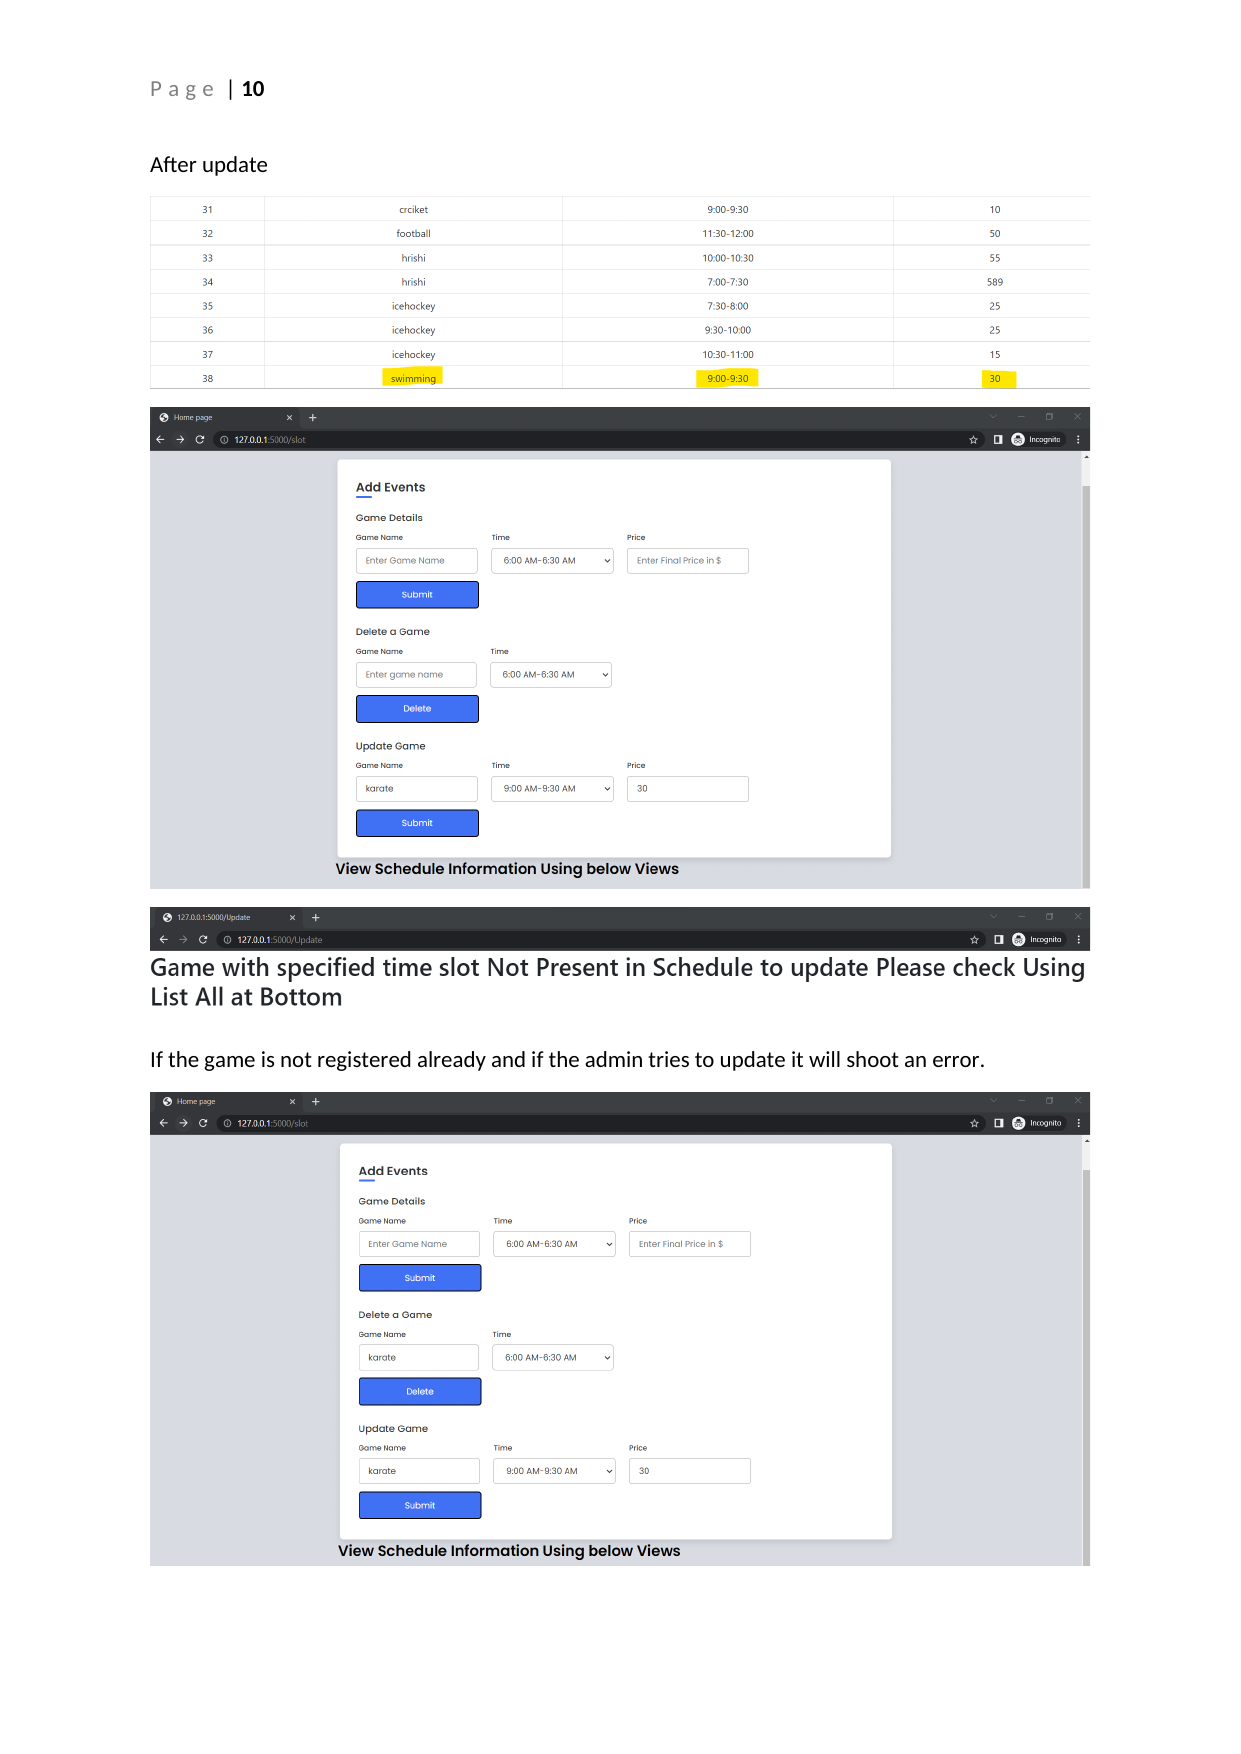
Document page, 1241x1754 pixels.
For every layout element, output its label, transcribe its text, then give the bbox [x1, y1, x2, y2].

picture [150, 407, 1091, 889]
picture [150, 1092, 1091, 1566]
picture [150, 907, 1091, 1027]
picture [150, 196, 1091, 389]
text If the game is not registered already and if the admin tries to update it will shoot an error. [150, 1045, 1090, 1073]
text After update [150, 150, 1090, 178]
